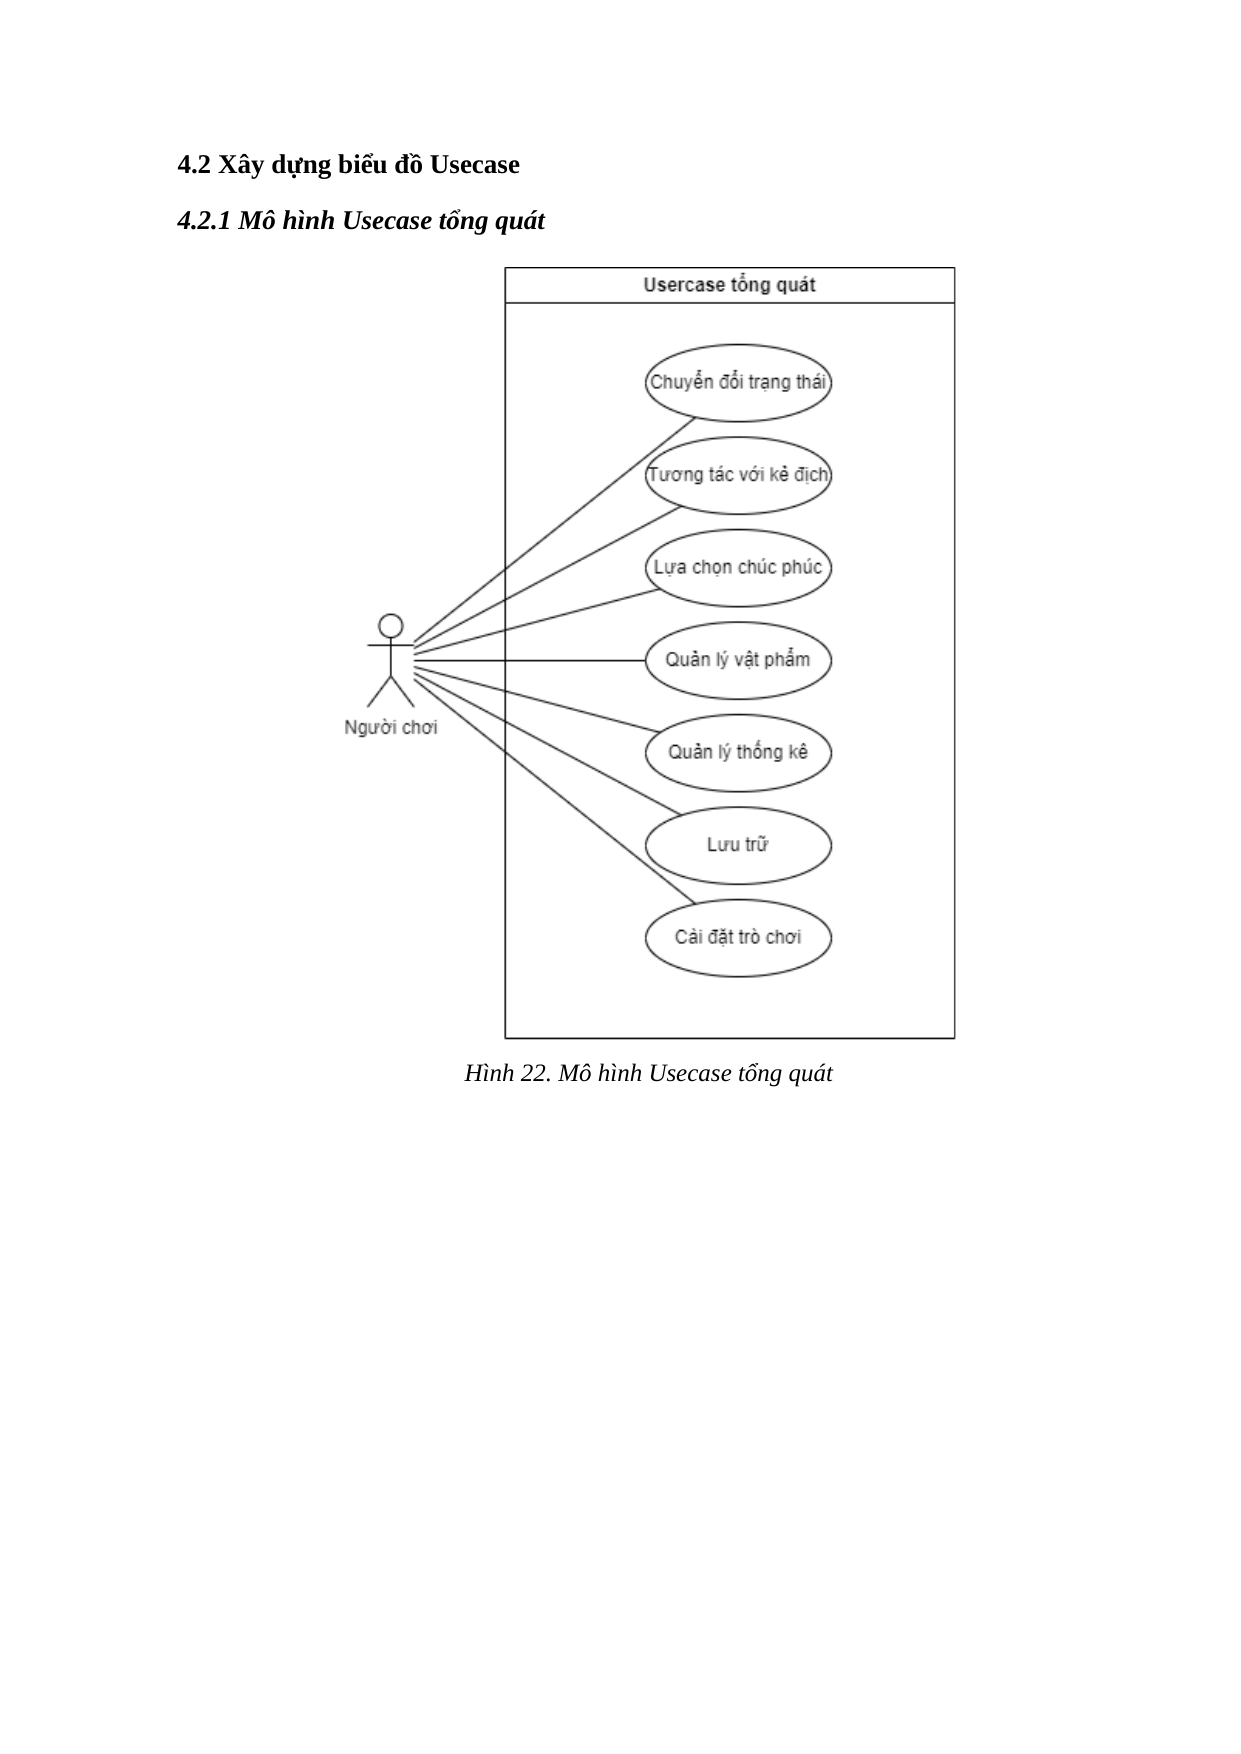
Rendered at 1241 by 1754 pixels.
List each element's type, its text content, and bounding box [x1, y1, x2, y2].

picture [344, 267, 956, 1041]
subtitle Mô hình Usecase tổng quát [177, 204, 1122, 235]
subtitle Xây dựng biểu đồ Usecase [177, 148, 1122, 179]
